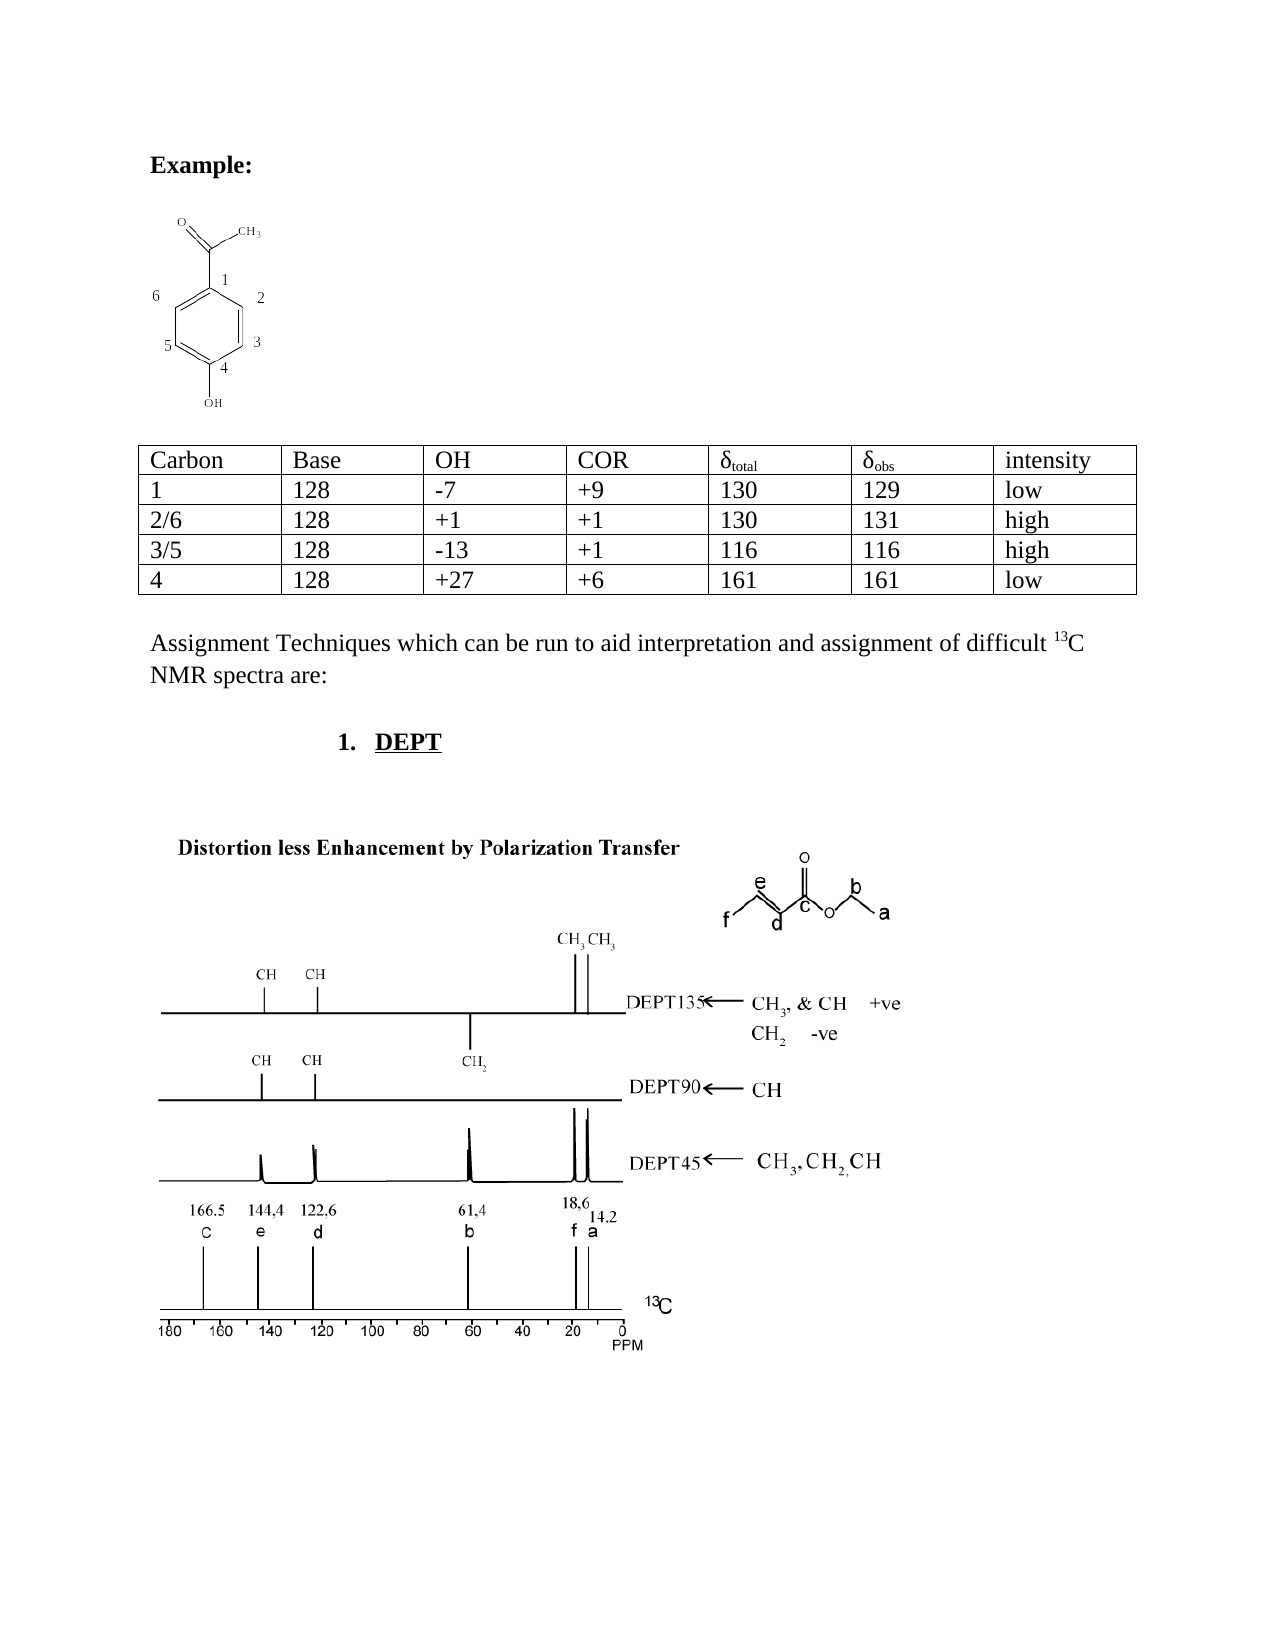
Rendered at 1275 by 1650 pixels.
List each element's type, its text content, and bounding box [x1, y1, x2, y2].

table_header Base [282, 446, 423, 474]
table_cell 161 [852, 565, 993, 593]
table_cell +1 [567, 535, 708, 564]
table_cell 2/6 [139, 505, 281, 534]
table_cell low [994, 475, 1136, 504]
table_cell high [994, 535, 1136, 564]
table_cell -13 [424, 535, 566, 564]
table_cell 131 [852, 505, 993, 534]
table_cell 130 [709, 505, 851, 534]
table_cell 130 [709, 475, 851, 504]
table_cell 128 [282, 535, 423, 564]
list DEPT [337, 727, 1125, 755]
table_cell low [994, 565, 1136, 593]
table_cell 128 [282, 505, 423, 534]
table_cell 161 [709, 565, 851, 593]
table_cell 116 [852, 535, 993, 564]
table_cell +6 [567, 565, 708, 593]
text Example: [150, 150, 1125, 179]
table_header OH [424, 446, 566, 474]
table_cell +1 [424, 505, 566, 534]
table_cell -7 [424, 475, 566, 504]
table_cell 128 [282, 565, 423, 593]
table_cell +9 [567, 475, 708, 504]
table_cell 116 [709, 535, 851, 564]
table_header δobs [852, 446, 993, 474]
table_cell 128 [282, 475, 423, 504]
table_cell 1 [139, 475, 281, 504]
table_cell 4 [139, 565, 281, 593]
table_cell high [994, 505, 1136, 534]
table_header δtotal [709, 446, 851, 474]
table_header intensity [994, 446, 1136, 474]
table_cell 3/5 [139, 535, 281, 564]
table_cell +27 [424, 565, 566, 593]
picture [150, 825, 922, 1374]
table_cell 129 [852, 475, 993, 504]
table_header Carbon [139, 446, 281, 474]
text Assignment Techniques which can be run to aid interpretation and assignment of difficult 13C NMR spectra are: [150, 628, 1125, 689]
table_header COR [567, 446, 708, 474]
table_cell +1 [567, 505, 708, 534]
